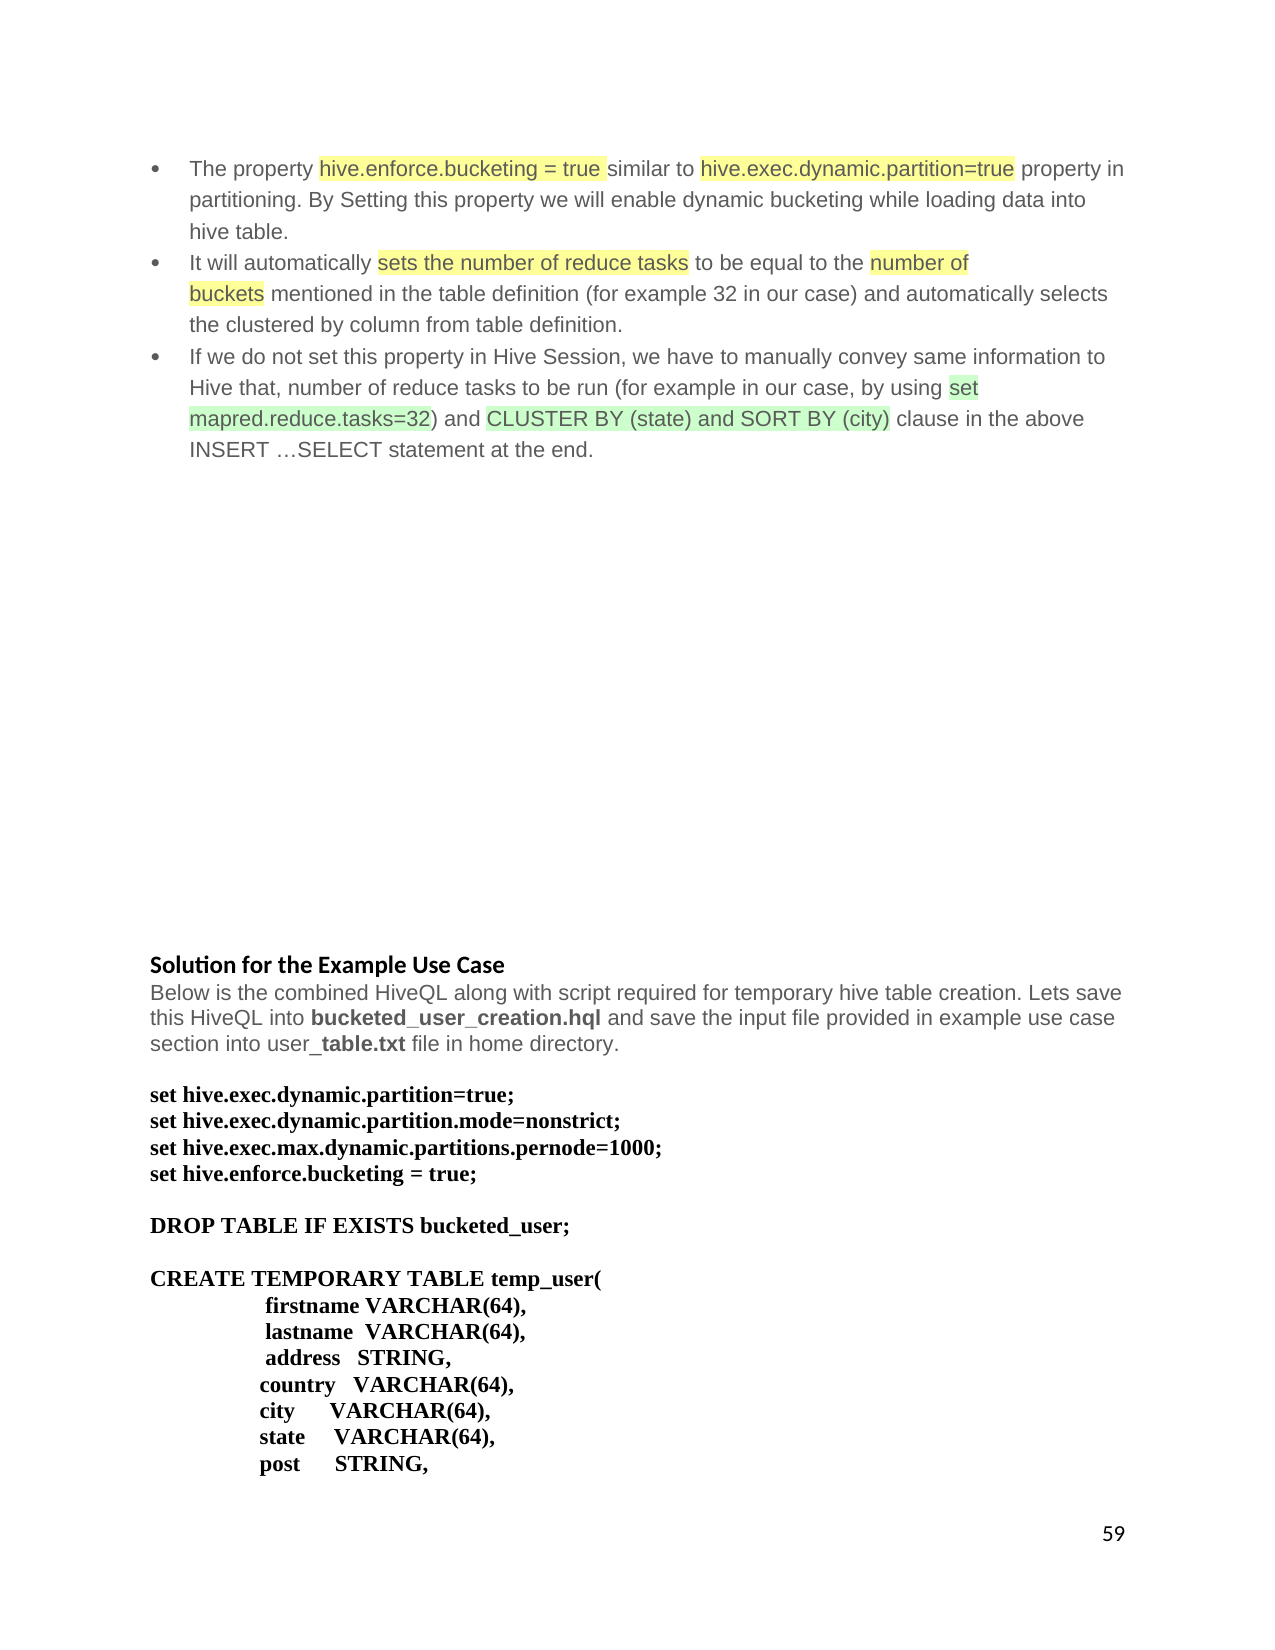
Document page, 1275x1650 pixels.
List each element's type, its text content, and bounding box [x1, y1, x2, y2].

text set hive.exec.max.dynamic.partitions.pernode=1000; [150, 1133, 1125, 1160]
text lastname VARCHAR(64), [150, 1318, 1125, 1344]
text set hive.exec.dynamic.partition=true; [150, 1081, 1125, 1107]
text firstname VARCHAR(64), [150, 1292, 1125, 1318]
text Solution for the Example Use Case [150, 949, 1125, 980]
list If we do not set this property in Hive Session, we have to manually convey same information to Hive that, number of reduce tasks to be run (for example in our case, by using set mapred.reduce.tasks=32) and CLUSTER BY (state) and SORT BY (city) clause in the above INSERT …SELECT statement at the end. [152, 337, 1125, 462]
text Below is the combined HiveQL along with script required for temporary hive table creation. Lets save this HiveQL into bucketed_user_creation.hql and save the input file provided in example use case section into user_table.txt file in home directory. [267, 1005, 601, 1056]
text set hive.enforce.bucketing = true; [150, 1160, 1125, 1186]
text post STRING, [150, 1450, 1125, 1476]
text address STRING, [150, 1344, 1125, 1371]
list It will automatically sets the number of reduce tasks to be equal to the number of buckets mentioned in the table definition (for example 32 in our case) and automatically selects the clustered by column from table definition. [152, 244, 1125, 337]
text state VARCHAR(64), [150, 1423, 1125, 1450]
list The property hive.enforce.bucketing = true similar to hive.exec.dynamic.partition=true property in partitioning. By Setting this property we will enable dynamic bucketing while loading data into hive table. [152, 150, 1125, 244]
text city VARCHAR(64), [150, 1397, 1125, 1423]
text Below is the combined HiveQL along with script required for temporary hive table creation. Lets save this HiveQL into bucketed_user_creation.hql and save the input file provided in example use case section into user_table.txt file in home directory. [619, 980, 1125, 1056]
text country VARCHAR(64), [150, 1371, 1125, 1397]
text CREATE TEMPORARY TABLE temp_user( [150, 1265, 1125, 1292]
text set hive.exec.dynamic.partition.mode=nonstrict; [150, 1107, 1125, 1133]
text DROP TABLE IF EXISTS bucketed_user; [150, 1213, 1125, 1239]
